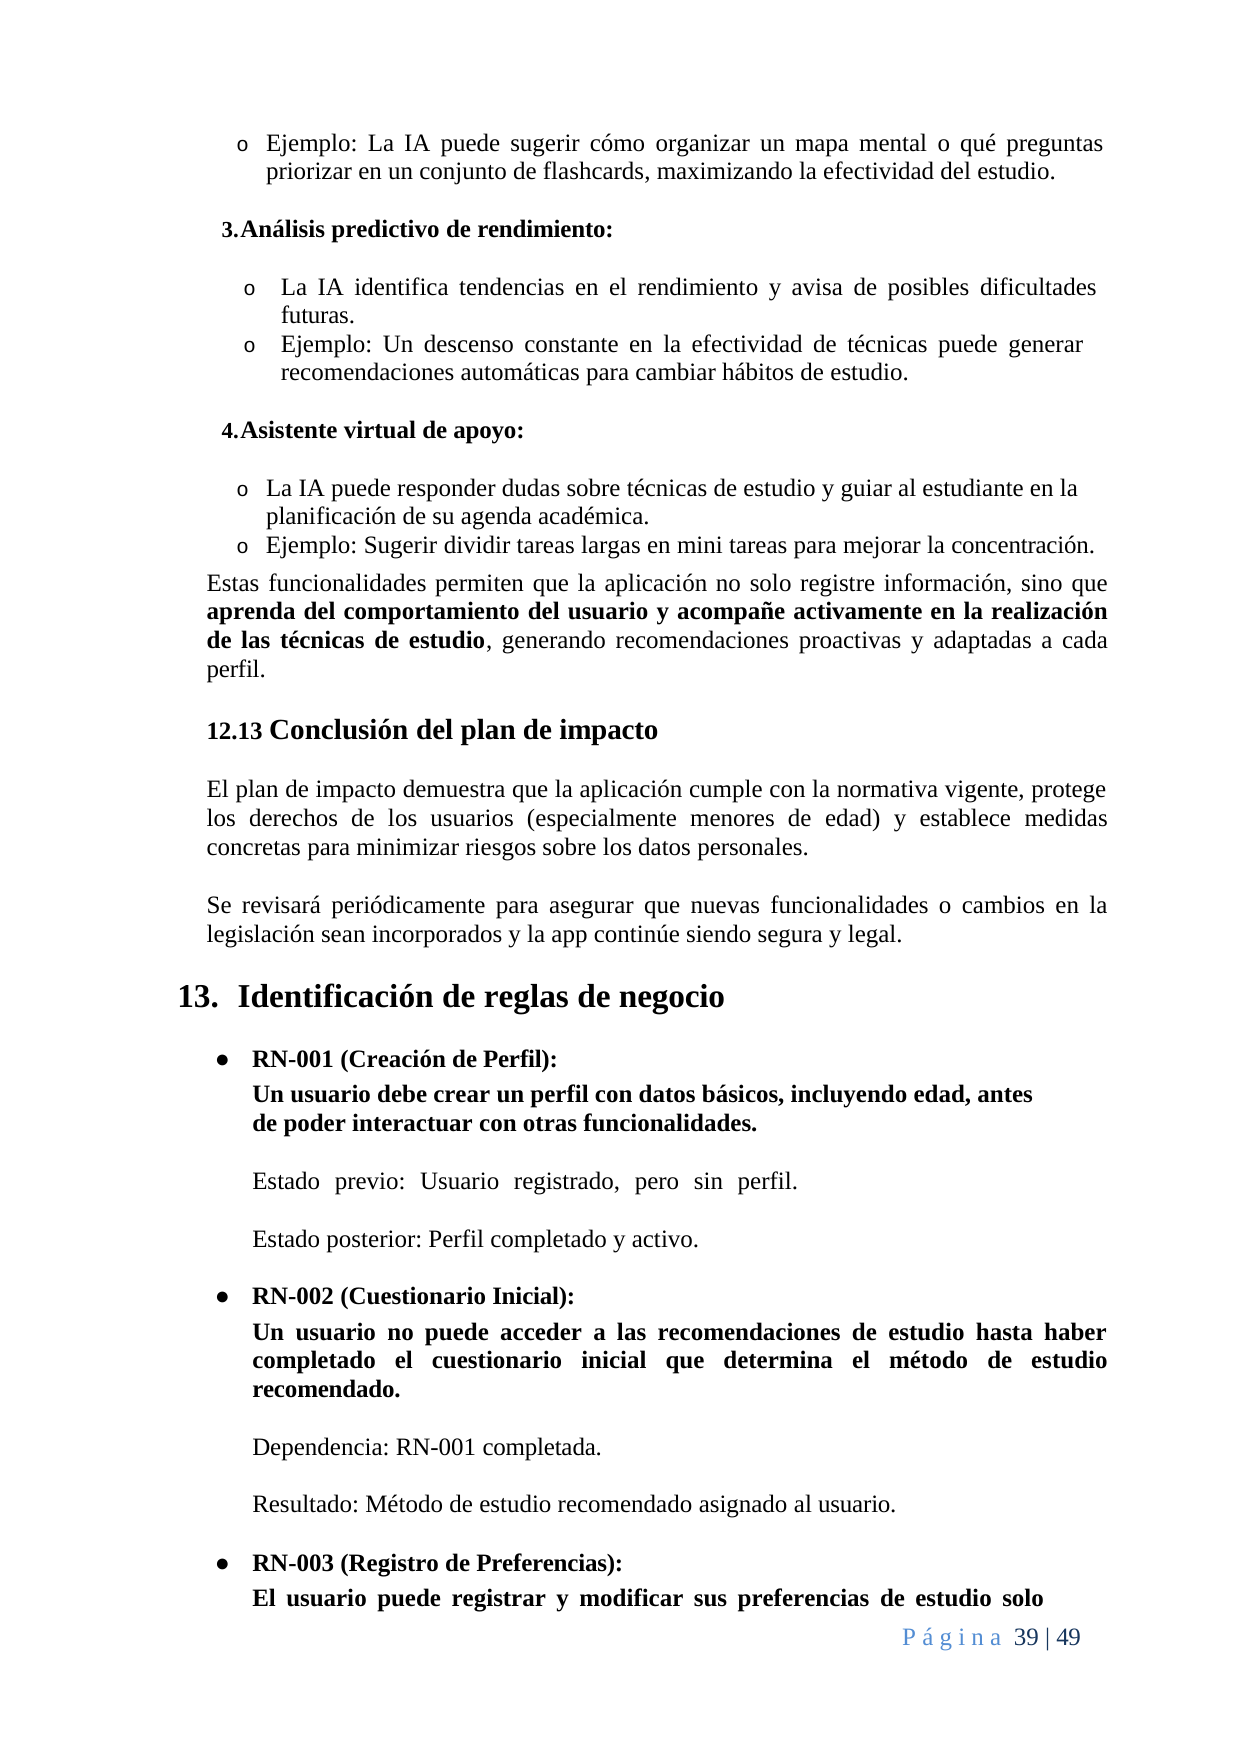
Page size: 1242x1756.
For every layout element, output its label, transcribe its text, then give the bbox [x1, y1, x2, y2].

list Análisis predictivo de rendimiento: [221, 214, 1138, 243]
list RN-003 (Registro de Preferencias): [214, 1548, 1138, 1576]
list La IA puede responder dudas sobre técnicas de estudio y guiar al estudiante en la planificación de su agenda académica. [236, 474, 1109, 530]
list Asistente virtual de apoyo: [221, 415, 1138, 444]
list Ejemplo: La IA puede sugerir cómo organizar un mapa mental o qué preguntas priorizar en un conjunto de flashcards, maximizando la efectividad del estudio. [236, 129, 1108, 185]
list RN-002 (Cuestionario Inicial): [214, 1281, 1138, 1310]
list RN-001 (Creación de Perfil): [214, 1044, 1138, 1073]
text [252, 1583, 1065, 1612]
text Estado previo: Usuario registrado, pero sin perfil. Estado posterior: Perfil completado y activo. [252, 1166, 807, 1252]
list Ejemplo: Sugerir dividir tareas largas en mini tareas para mejorar la concentración. [236, 530, 1138, 559]
list La IA identifica tendencias en el rendimiento y avisa de posibles dificultades futuras. [243, 273, 1108, 329]
text Un usuario debe crear un perfil con datos básicos, incluyendo edad, antes de poder interactuar con otras funcionalidades. [252, 1079, 1055, 1137]
text Estas funcionalidades permiten que la aplicación no solo registre información, sino que aprenda del comportamiento del usuario y acompañe activamente en la realización de las técnicas de estudio, generando recomendaciones proactivas y adaptadas a cada perfil. [206, 568, 1109, 683]
text Un usuario no puede acceder a las recomendaciones de estudio hasta haber completado el cuestionario inicial que determina el método de estudio recomendado. [252, 1317, 1108, 1403]
text Dependencia: RN-001 completada. [252, 1432, 1138, 1461]
text Se revisará periódicamente para asegurar que nuevas funcionalidades o cambios en la legislación sean incorporados y la app continúe siendo segura y legal. [206, 890, 1108, 947]
list Conclusión del plan de impacto [206, 712, 1138, 745]
text Resultado: Método de estudio recomendado asignado al usuario. [252, 1489, 1138, 1518]
text El plan de impacto demuestra que la aplicación cumple con la normativa vigente, protege los derechos de los usuarios (especialmente menores de edad) y establece medidas concretas para minimizar riesgos sobre los datos personales. [206, 774, 1108, 861]
list Ejemplo: Un descenso constante en la efectividad de técnicas puede generar recomendaciones automáticas para cambiar hábitos de estudio. [243, 330, 1108, 386]
subtitle Identificación de reglas de negocio [177, 977, 1138, 1015]
